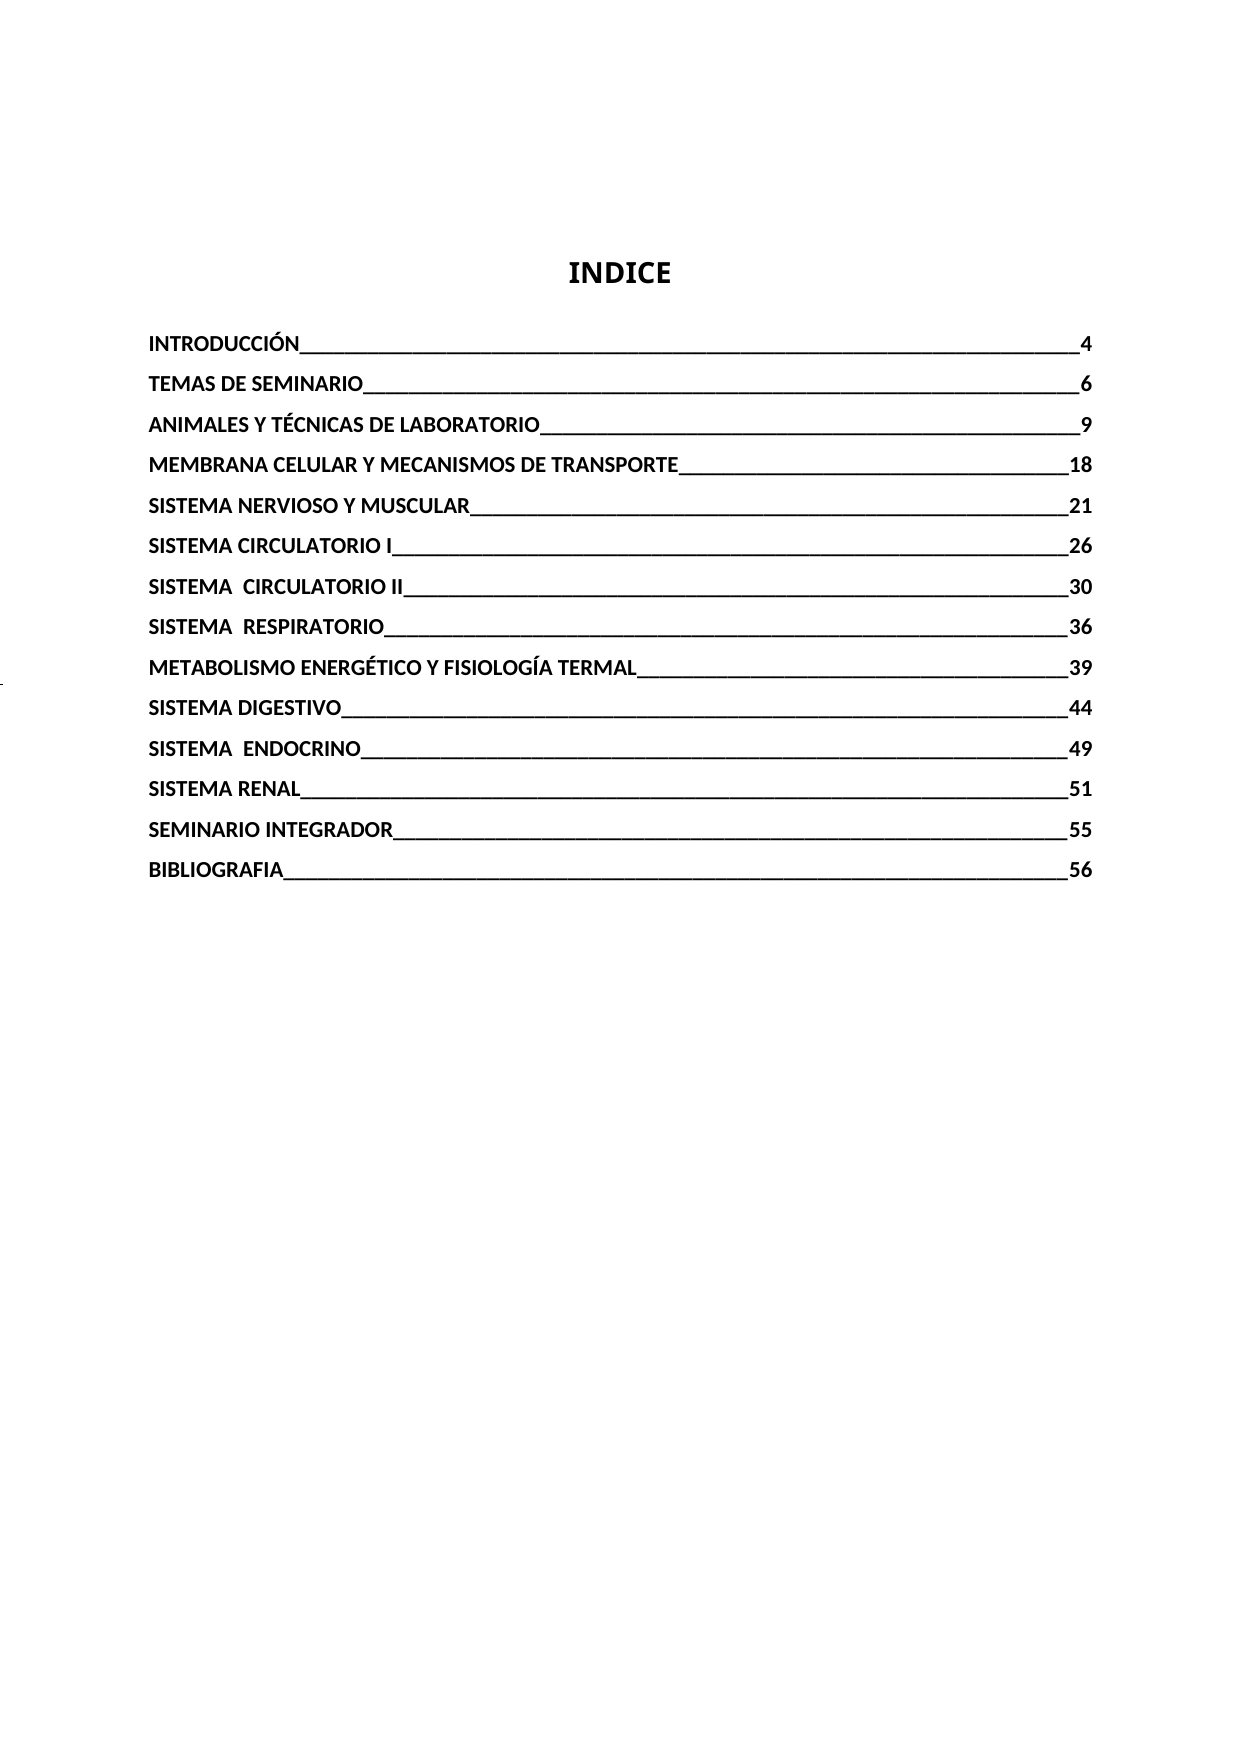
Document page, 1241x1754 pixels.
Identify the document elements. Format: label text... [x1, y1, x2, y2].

text MEMBRANA CELULAR Y MECANISMOS DE TRANSPORTE 18 [148, 450, 1092, 478]
text SISTEMA RENAL 51 [148, 774, 1092, 803]
text INTRODUCCIÓN 4 [148, 329, 1092, 357]
text Bibliografia 56 [148, 856, 1092, 884]
text Indice [148, 253, 1092, 292]
text TEMAS DE SEMINARIO 6 [148, 369, 1092, 397]
text SISTEMA CIRCULATORIO I 26 [148, 531, 1092, 559]
text SISTEMA DIGESTIVO 44 [148, 693, 1092, 722]
text SISTEMA NERVIOSO Y MUSCULAR 21 [148, 491, 1092, 519]
text SISTEMA ENDOCRINO 49 [148, 734, 1092, 762]
text ANIMALES y TÉCNICAS DE LABORATORIO 9 [148, 410, 1092, 438]
text SISTEMA CIRCULATORIO II 30 [148, 572, 1092, 600]
text SEMINARIO INTEGRADOR 55 [148, 815, 1092, 843]
text METABOLISMO ENERGÉTICO Y FISIOLOGÍA TERMAL 39 [148, 653, 1092, 681]
text SISTEMA RESPIRATORIO 36 [148, 612, 1092, 641]
